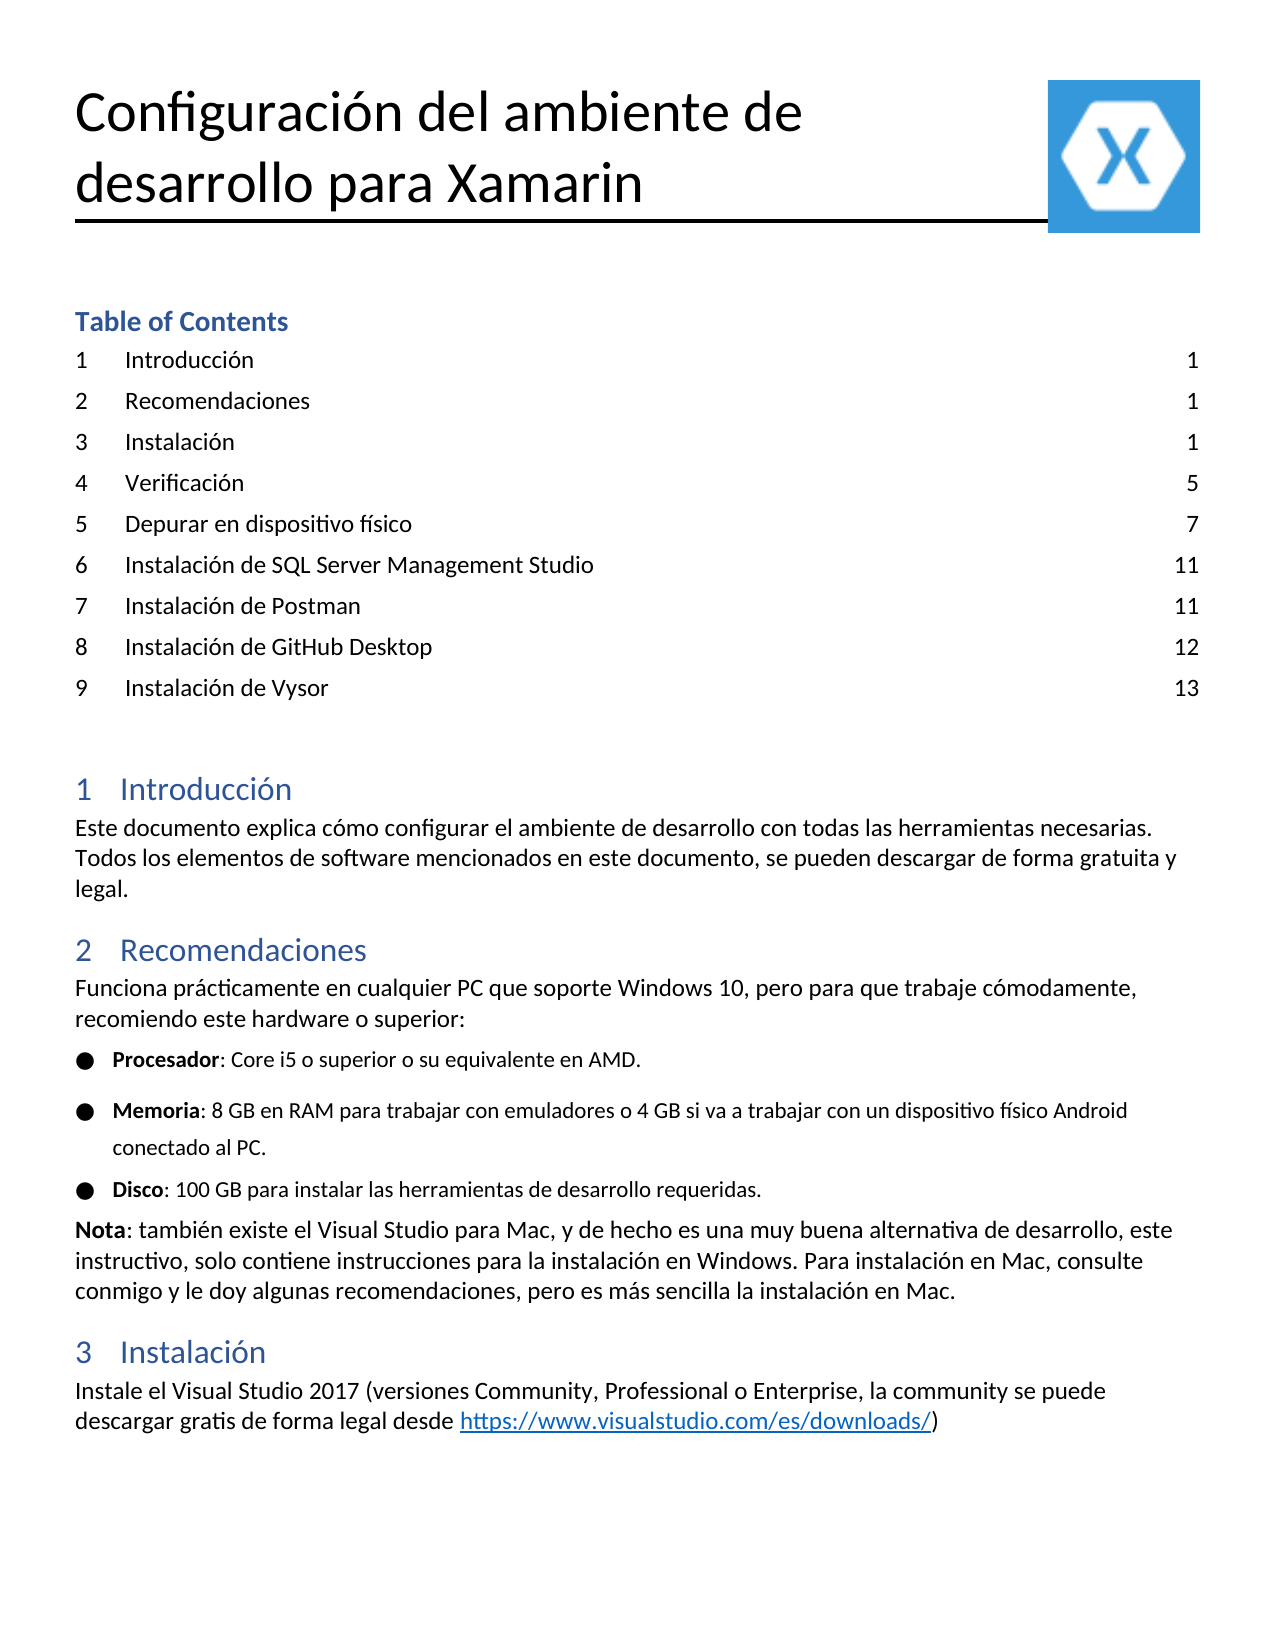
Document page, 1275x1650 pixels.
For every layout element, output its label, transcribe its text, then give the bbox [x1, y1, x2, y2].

list Memoria: 8 GB en RAM para trabajar con emuladores o 4 GB si va a trabajar con un dispositivo físico Android conectado al PC. [75, 1084, 1200, 1162]
list Procesador: Core i5 o superior o su equivalente en AMD. [75, 1034, 1200, 1081]
subtitle Introducción [75, 768, 1200, 809]
subtitle Recomendaciones [75, 929, 1200, 969]
list Disco: 100 GB para instalar las herramientas de desarrollo requeridas. [75, 1164, 1200, 1211]
subtitle Instalación [75, 1331, 1200, 1372]
text Nota: también existe el Visual Studio para Mac, y de hecho es una muy buena alternativa de desarrollo, este instructivo, solo contiene instrucciones para la instalación en Windows. Para instalación en Mac, consulte conmigo y le doy algunas recomendaciones, pero es más sencilla la instalación en Mac. [75, 1214, 1200, 1306]
text Este documento explica cómo configurar el ambiente de desarrollo con todas las herramientas necesarias. Todos los elementos de software mencionados en este documento, se pueden descargar de forma gratuita y legal. [75, 812, 1200, 904]
text Instale el Visual Studio 2017 (versiones Community, Professional o Enterprise, la community se puede descargar gratis de forma legal desde https://www.visualstudio.com/es/downloads/) [75, 1375, 1200, 1436]
title Configuración del ambiente de desarrollo para Xamarin [75, 75, 1200, 219]
text Funciona prácticamente en cualquier PC que soporte Windows 10, pero para que trabaje cómodamente, recomiendo este hardware o superior: [75, 973, 1200, 1034]
text Table of Contents [75, 303, 1200, 339]
picture [1047, 80, 1200, 233]
